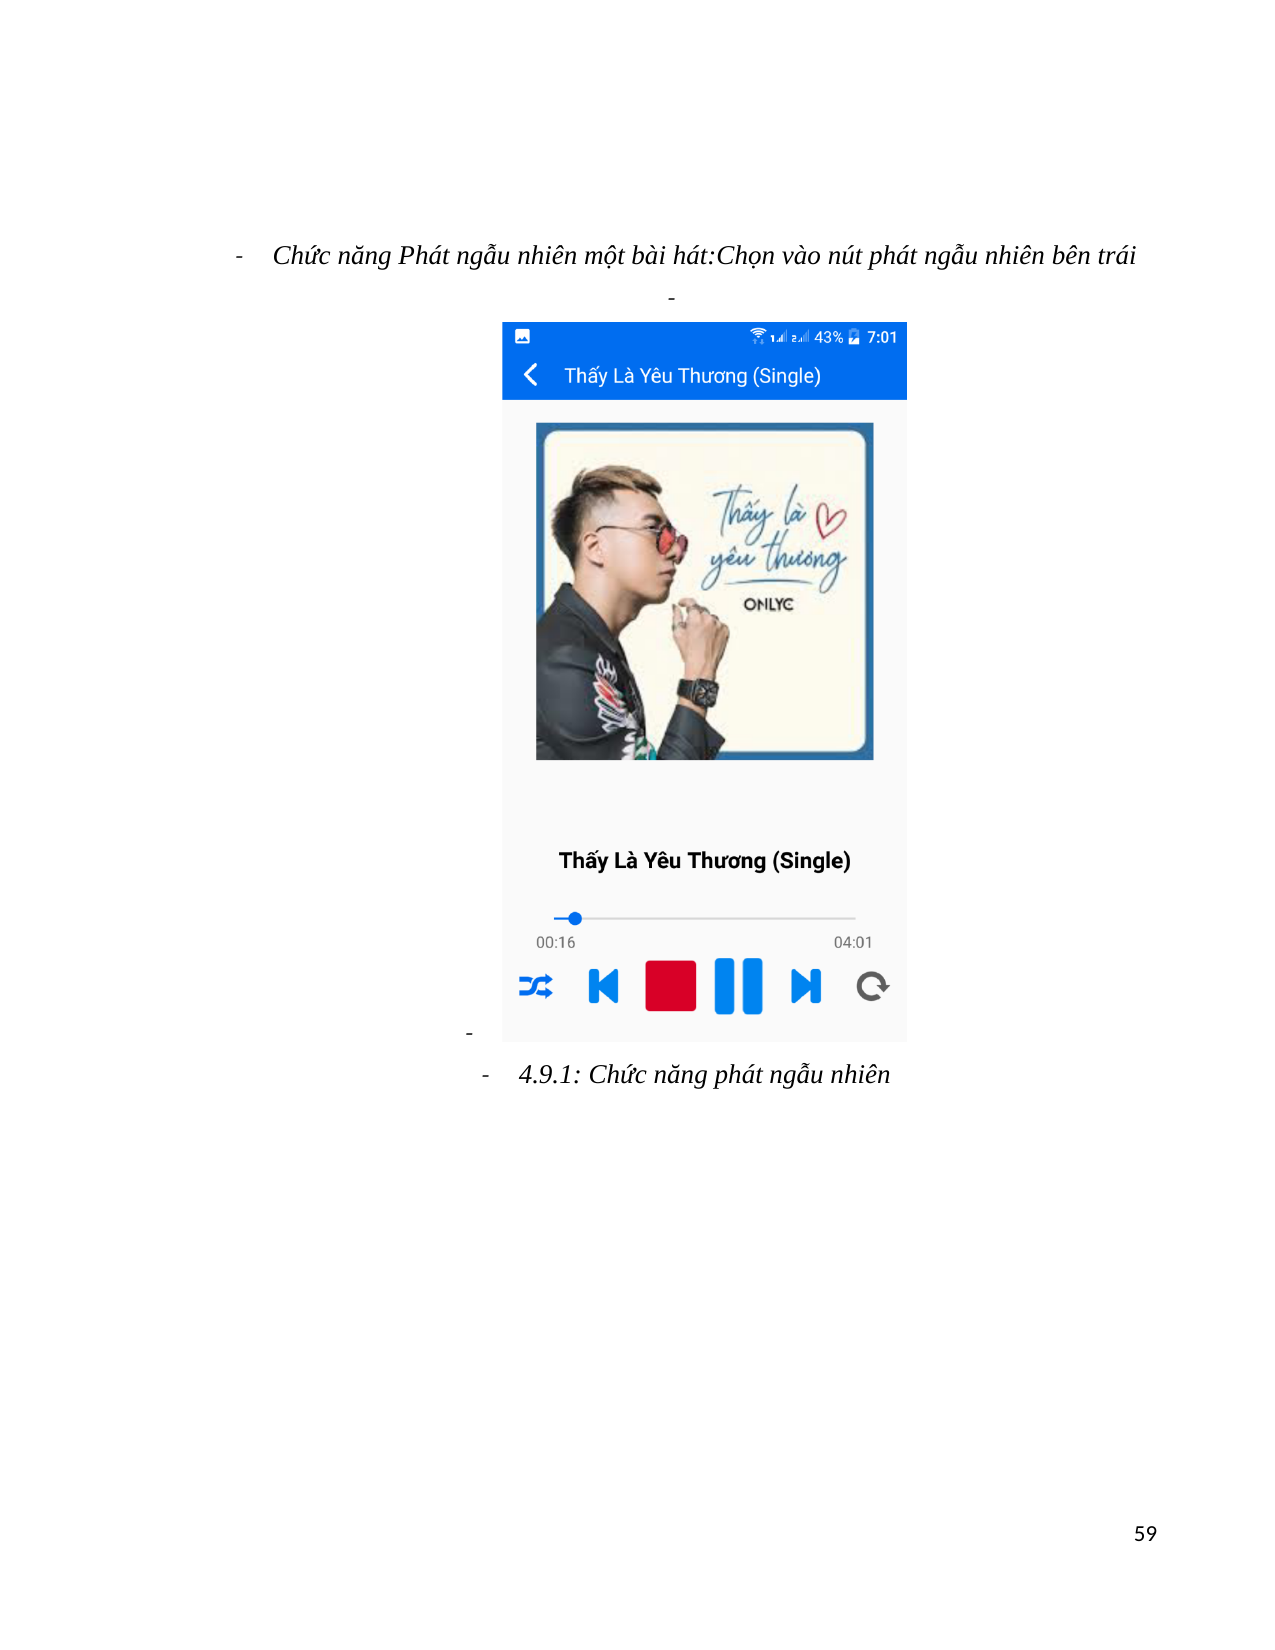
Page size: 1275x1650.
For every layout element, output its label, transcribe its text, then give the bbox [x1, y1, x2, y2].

list 4.9.1: Chức năng phát ngẫu nhiên [215, 1058, 1157, 1090]
list Chức năng Phát ngẫu nhiên một bài hát:Chọn vào nút phát ngẫu nhiên bên trái [215, 239, 1157, 271]
picture [502, 322, 907, 1042]
